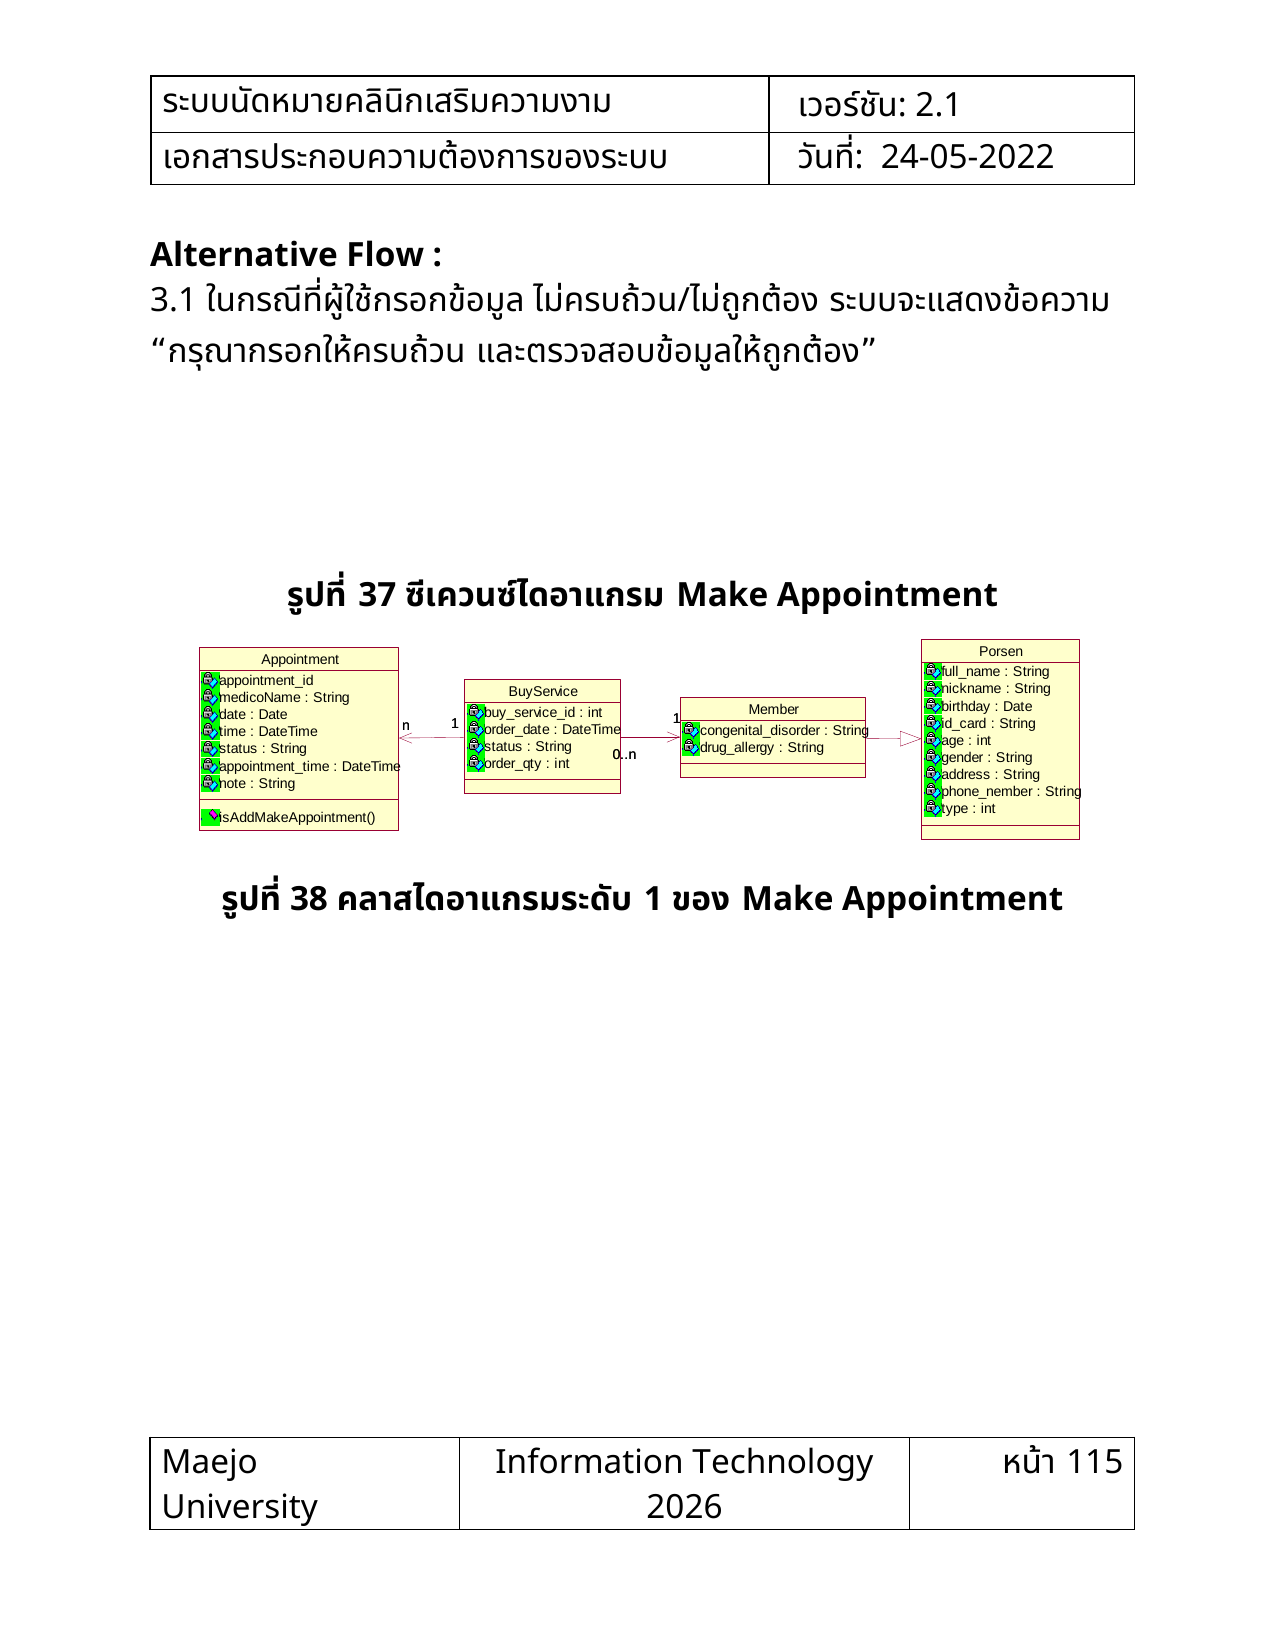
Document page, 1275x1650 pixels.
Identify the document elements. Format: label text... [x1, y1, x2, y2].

text รูปที่ 38 คลาสไดอาแกรมระดับ 1 ของ Make Appointment [150, 875, 1134, 925]
text 3.1 ในกรณีที่ผู้ใช้กรอกข้อมูล ไม่ครบถ้วน/ไม่ถูกต้อง ระบบจะแสดงข้อความ “กรุณากรอกให้ครบถ้วน และตรวจสอบข้อมูลให้ถูกต้อง” [150, 276, 1134, 377]
text Alternative Flow : [150, 231, 1134, 276]
text รูปที่ 37 ซีเควนซ์ไดอาแกรม Make Appointment [150, 571, 1134, 617]
